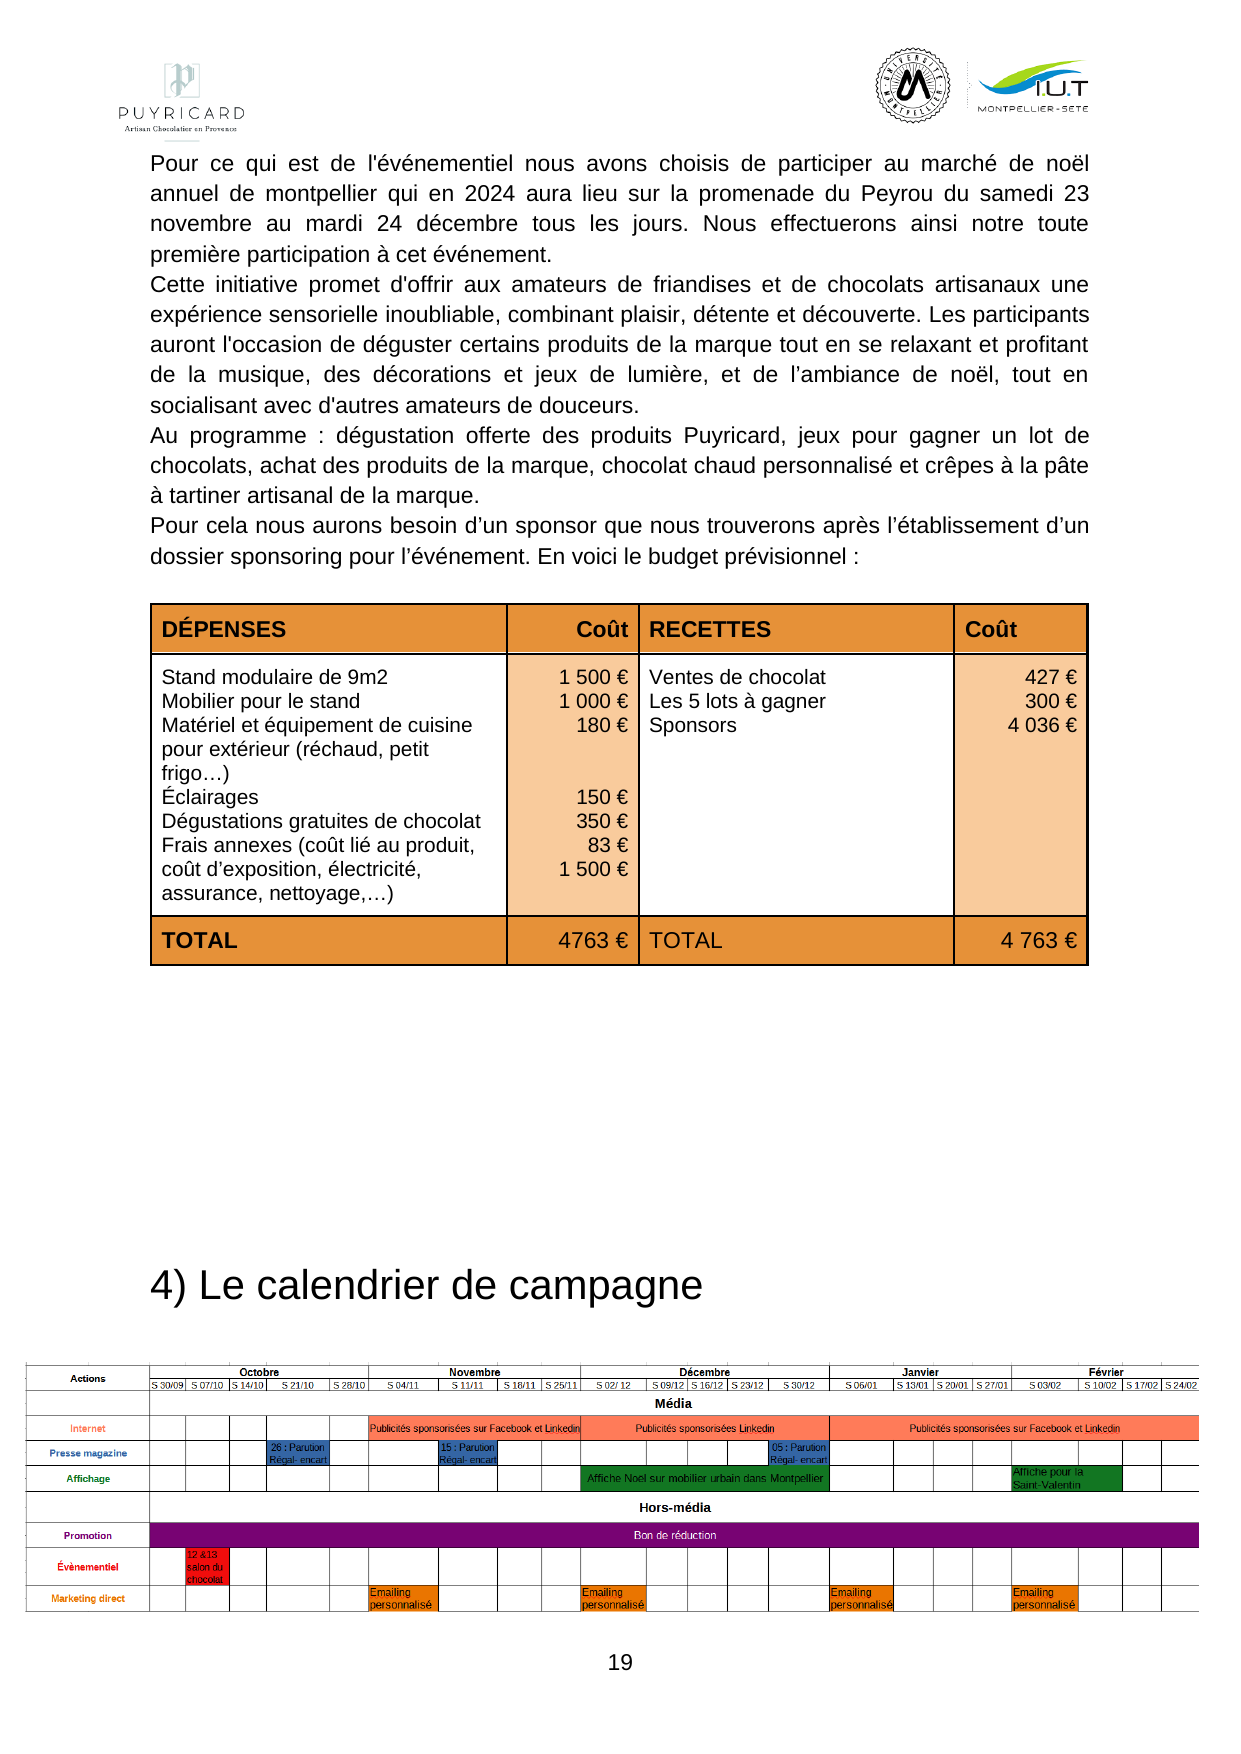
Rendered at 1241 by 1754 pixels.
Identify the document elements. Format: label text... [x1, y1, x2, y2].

table_header Coût [508, 605, 638, 652]
table_cell TOTAL [152, 917, 506, 964]
subtitle 4) Le calendrier de campagne [150, 1260, 1090, 1308]
picture [100, 46, 263, 153]
table_cell Stand modulaire de 9m2 Mobilier pour le stand Matériel et équipement de cuisine pour extérieur (réchaud, petit frigo…) Éclairages Dégustations gratuites de chocolat Frais annexes (coût lié au produit, coût d’exposition, électricité, assurance, nettoyage,…) [152, 655, 506, 915]
table_cell 4763 € [508, 917, 638, 964]
picture [25, 1362, 1199, 1612]
table_cell Ventes de chocolat Les 5 lots à gagner Sponsors [640, 655, 953, 915]
table_cell TOTAL [640, 917, 953, 964]
table_cell 1 500 € 1 000 € 180 € 150 € 350 € 83 € 1 500 € [508, 655, 638, 915]
table_header Coût [955, 605, 1086, 652]
table_cell 427 € 300 € 4 036 € [955, 655, 1086, 915]
table_cell 4 763 € [955, 917, 1086, 964]
text Pour ce qui est de l'événementiel nous avons choisis de participer au marché de noël annuel de montpellier qui en 2024 aura lieu sur la promenade du Peyrou du samedi 23 novembre au mardi 24 décembre tous les jours. Nous effectuerons ainsi notre toute première participation à cet événement. [150, 150, 1090, 267]
table_header RECETTES [640, 605, 953, 652]
text Pour cela nous aurons besoin d’un sponsor que nous trouverons après l’établissement d’un dossier sponsoring pour l’événement. En voici le budget prévisionnel : [150, 512, 1090, 569]
table_header DÉPENSES [152, 605, 506, 652]
text Cette initiative promet d'offrir aux amateurs de friandises et de chocolats artisanaux une expérience sensorielle inoubliable, combinant plaisir, détente et découverte. Les participants auront l'occasion de déguster certains produits de la marque tout en se relaxant et profitant de la musique, des décorations et jeux de lumière, et de l’ambiance de noël, tout en socialisant avec d'autres amateurs de douceurs. [150, 271, 1090, 418]
text Au programme : dégustation offerte des produits Puyricard, jeux pour gagner un lot de chocolats, achat des produits de la marque, chocolat chaud personnalisé et crêpes à la pâte à tartiner artisanal de la marque. [150, 422, 1090, 509]
picture [874, 46, 1090, 126]
